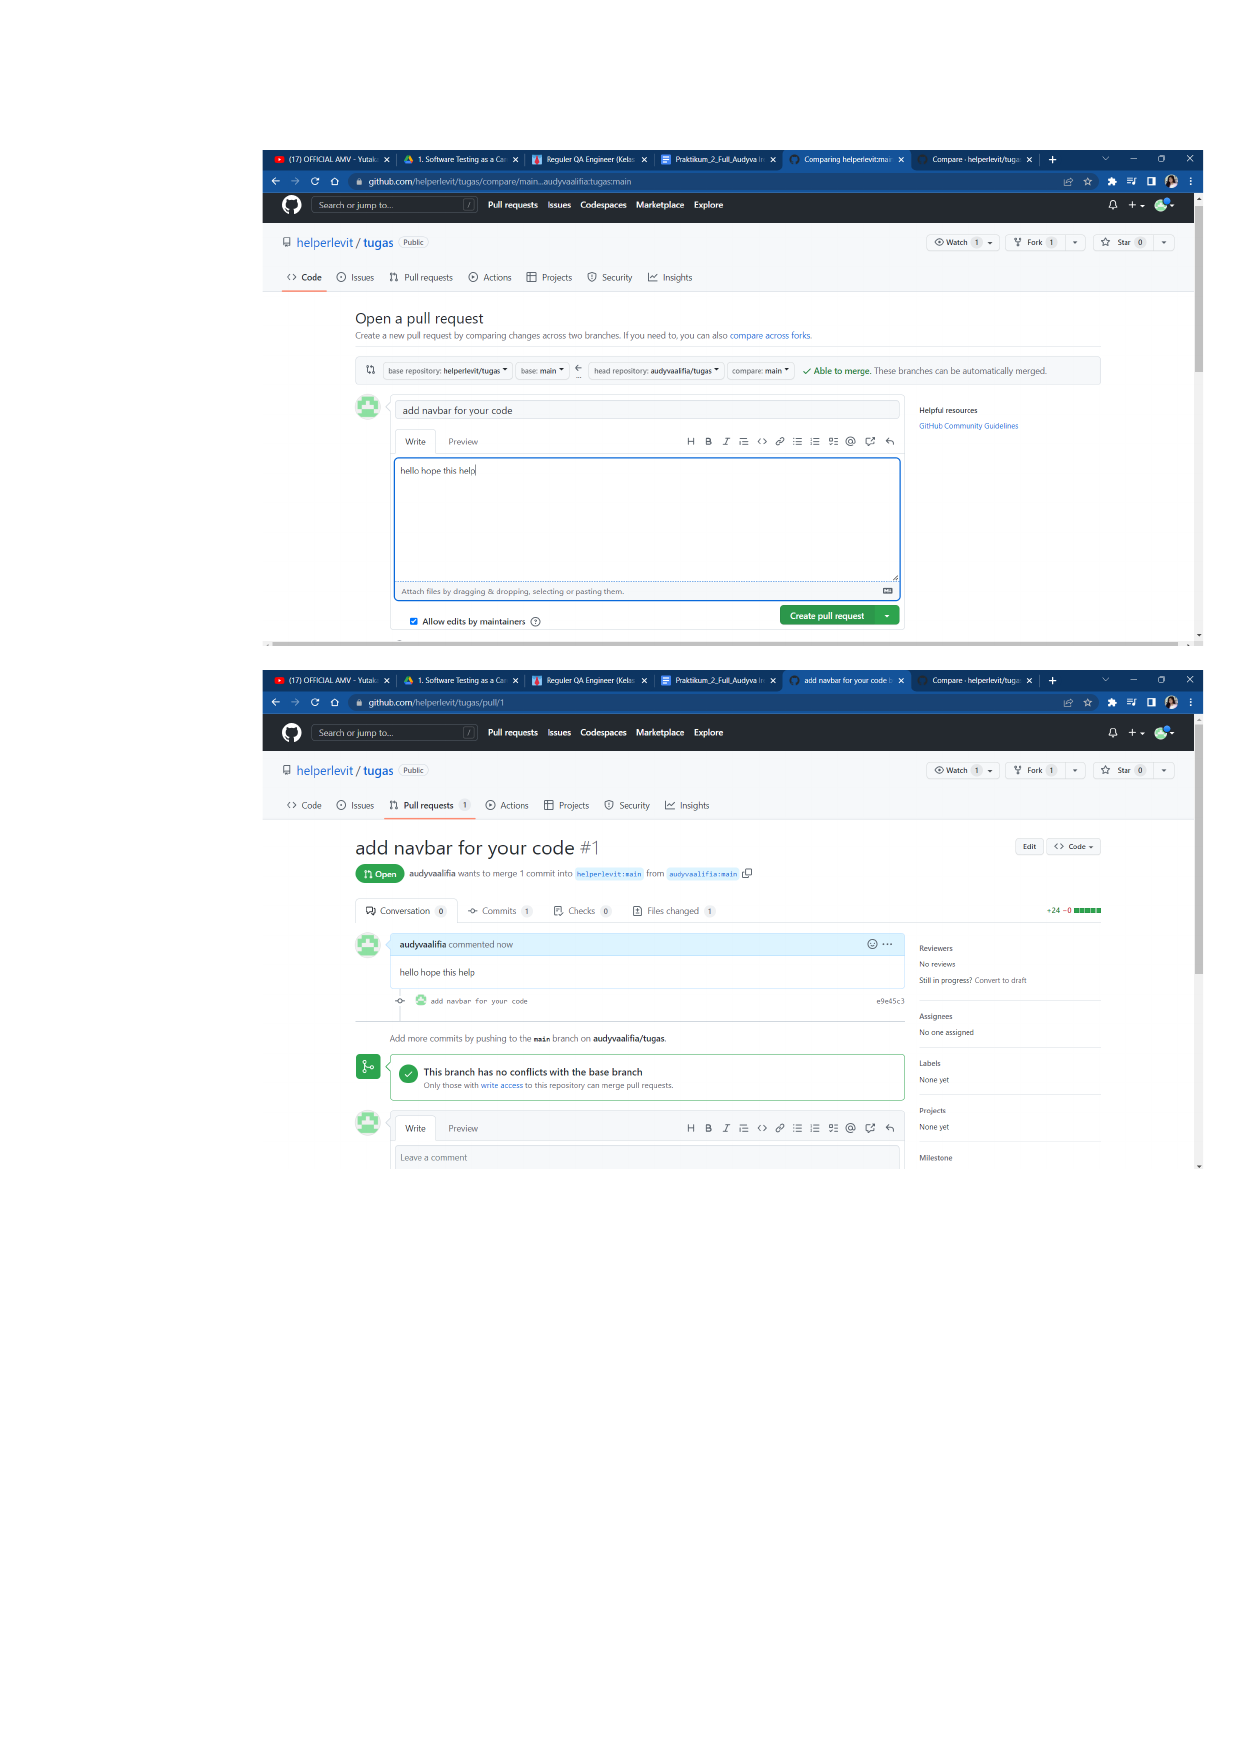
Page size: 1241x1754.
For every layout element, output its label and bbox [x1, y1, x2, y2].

picture [262, 150, 1204, 646]
picture [262, 670, 1204, 1169]
